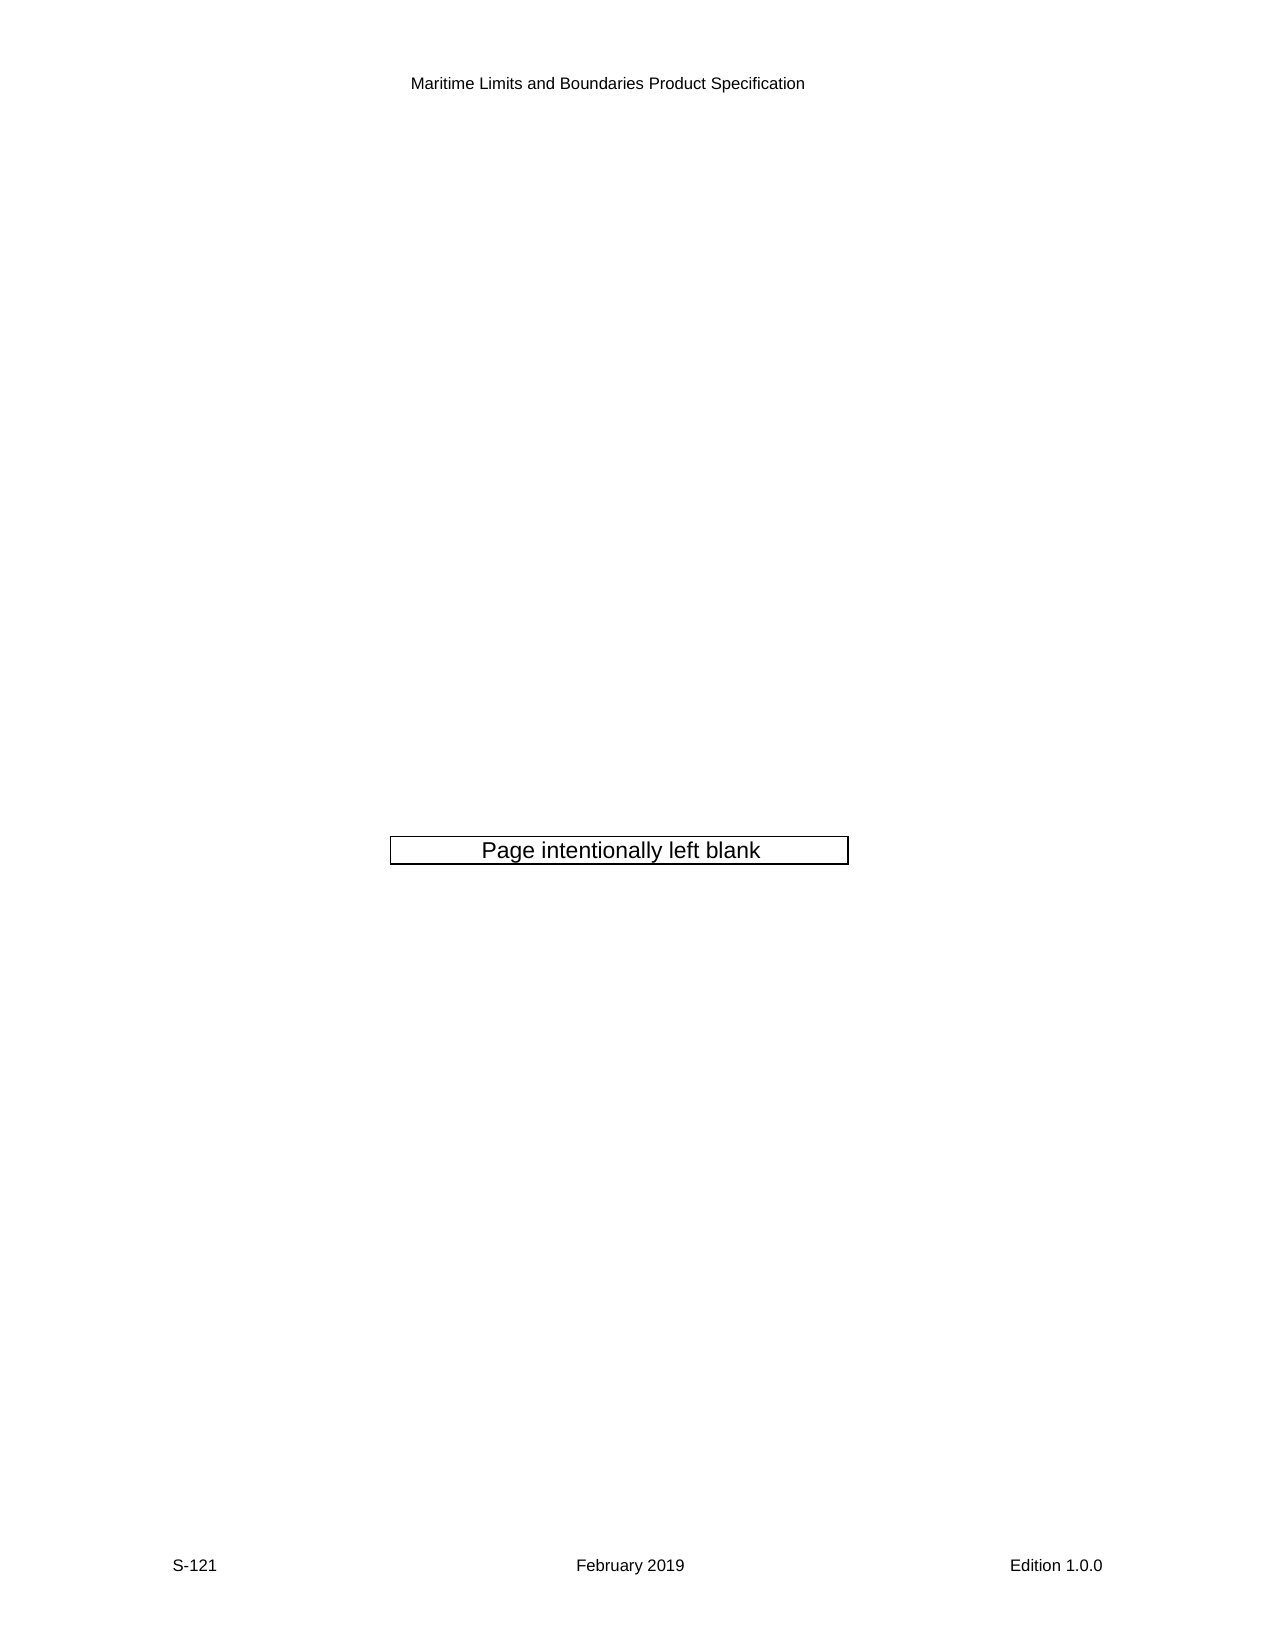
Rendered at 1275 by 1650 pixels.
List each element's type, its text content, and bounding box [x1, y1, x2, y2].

text Page intentionally left blank [391, 837, 847, 863]
